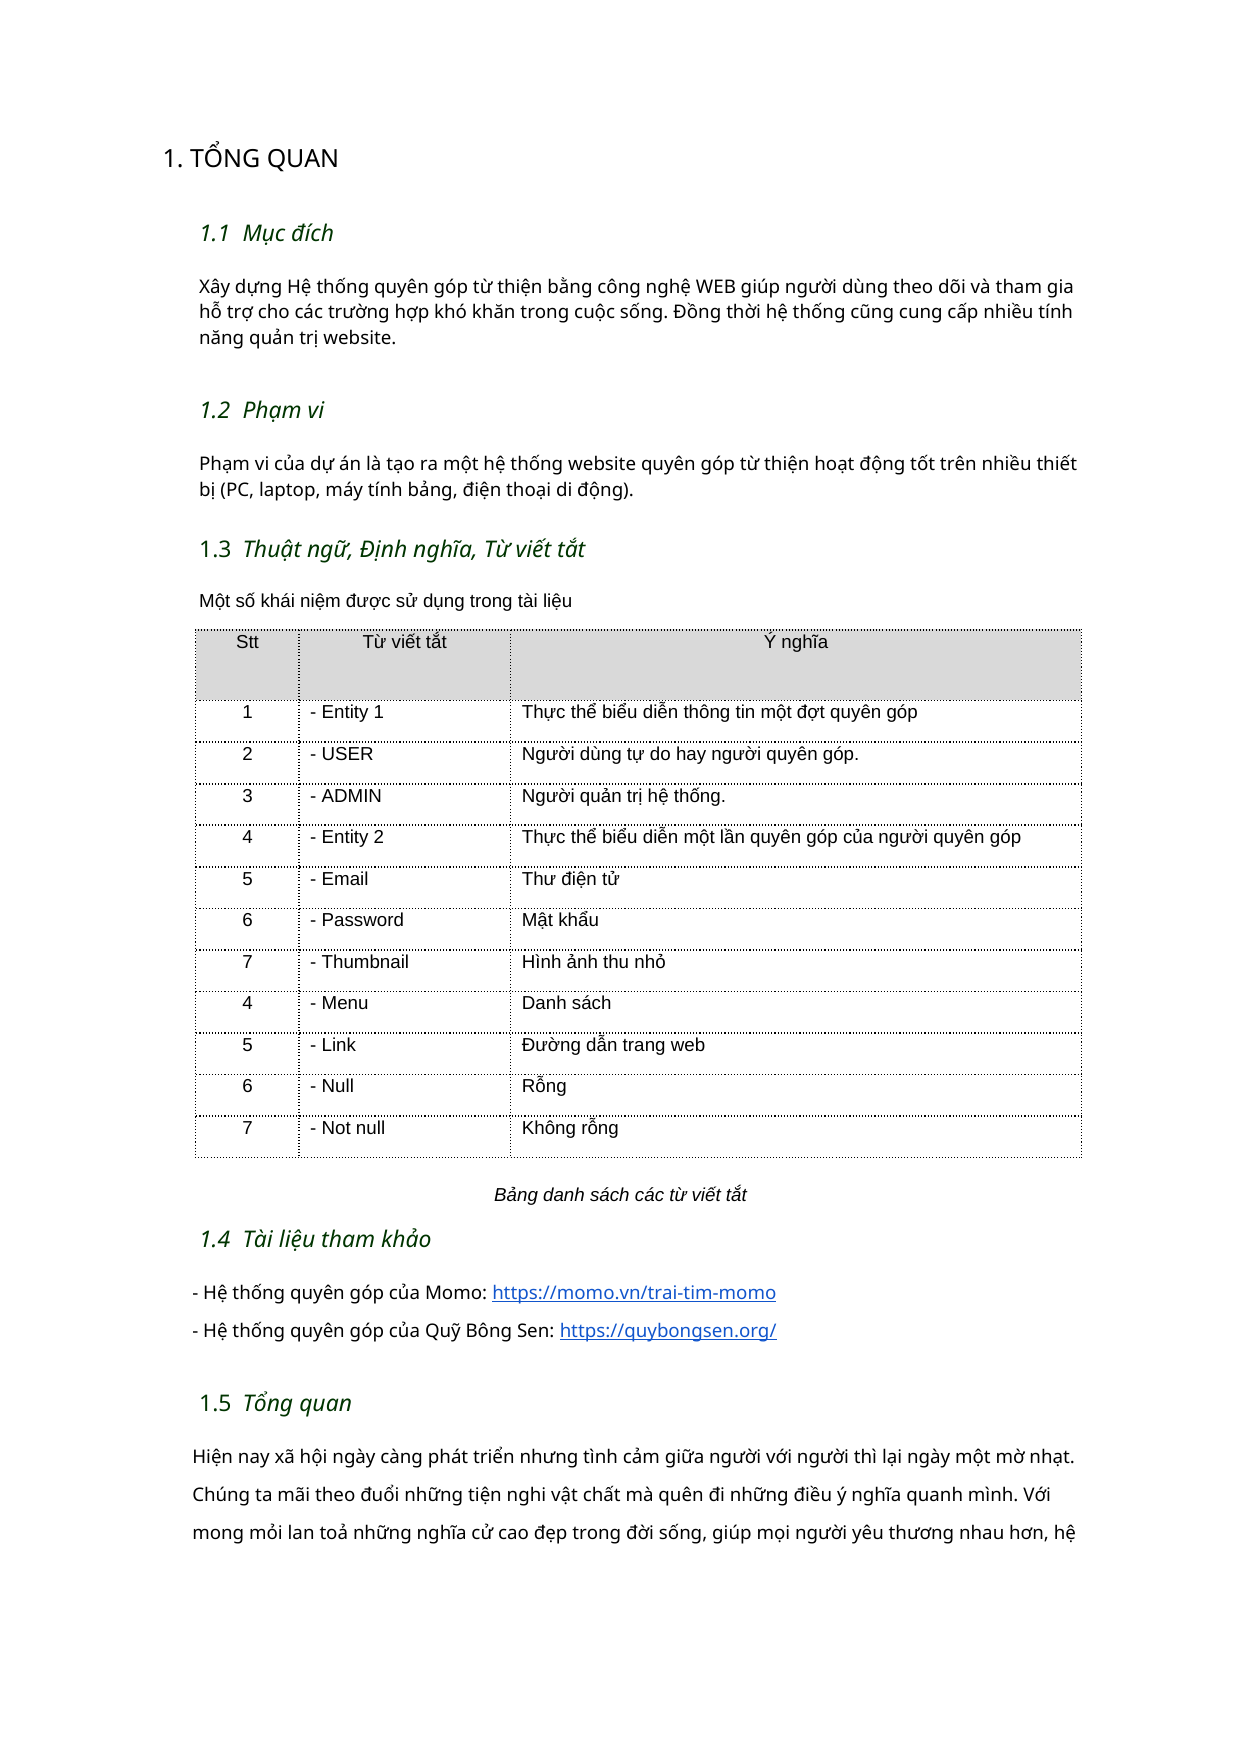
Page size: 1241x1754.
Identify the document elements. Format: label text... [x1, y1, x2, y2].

subtitle Mục đích [199, 217, 1078, 248]
table_cell Không rỗng [510, 1115, 1081, 1157]
table_cell 4 [196, 824, 299, 866]
table_cell 5 [196, 1032, 299, 1074]
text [192, 1443, 1078, 1545]
table_cell - Email [299, 866, 510, 907]
text Bảng danh sách các từ viết tắt [162, 1183, 1078, 1205]
table_cell - Menu [299, 991, 510, 1032]
table_cell 7 [196, 1115, 299, 1157]
table_cell Mật khẩu [510, 908, 1081, 949]
table_cell 5 [196, 866, 299, 907]
table_cell 6 [196, 908, 299, 949]
table_cell - Entity 2 [299, 824, 510, 866]
subtitle Thuật ngữ, Định nghĩa, Từ viết tắt [199, 533, 1078, 564]
table_cell Danh sách [510, 991, 1081, 1032]
text Phạm vi của dự án là tạo ra một hệ thống website quyên góp từ thiện hoạt động tốt trên nhiều thiết bị (PC, laptop, máy tính bảng, điện thoại di động). [199, 450, 1078, 501]
table_cell Thư điện tử [510, 866, 1081, 907]
table_cell 1 [196, 700, 299, 741]
table_cell Người quản trị hệ thống. [510, 783, 1081, 824]
text - Hệ thống quyên góp của Quỹ Bông Sen: https://quybongsen.org/ [192, 1317, 1078, 1343]
table_cell 4 [196, 991, 299, 1032]
table_cell Người dùng tự do hay người quyên góp. [510, 741, 1081, 783]
table_cell - ADMIN [299, 783, 510, 824]
table_cell - Null [299, 1074, 510, 1115]
table_header Từ viết tắt [299, 629, 510, 700]
table_cell - Not null [299, 1115, 510, 1157]
table_cell - Link [299, 1032, 510, 1074]
table_cell - Password [299, 908, 510, 949]
table_cell - Thumbnail [299, 949, 510, 991]
table_cell 7 [196, 949, 299, 991]
table_cell Đường dẫn trang web [510, 1032, 1081, 1074]
table_header Ý nghĩa [510, 629, 1081, 700]
text Xây dựng Hệ thống quyên góp từ thiện bằng công nghệ WEB giúp người dùng theo dõi và tham gia hỗ trợ cho các trường hợp khó khăn trong cuộc sống. Đồng thời hệ thống cũng cung cấp nhiều tính năng quản trị website. [199, 273, 1078, 350]
text Một số khái niệm được sử dụng trong tài liệu [162, 589, 1078, 611]
table_cell 6 [196, 1074, 299, 1115]
subtitle Tài liệu tham khảo [199, 1223, 1078, 1254]
table_cell Hình ảnh thu nhỏ [510, 949, 1081, 991]
table_cell Thực thể biểu diễn một lần quyên góp của người quyên góp [510, 824, 1081, 866]
table_cell 2 [196, 741, 299, 783]
table_cell Rỗng [510, 1074, 1081, 1115]
text - Hệ thống quyên góp của Momo: https://momo.vn/trai-tim-momo [192, 1279, 1078, 1305]
subtitle 1. TỔNG QUAN [162, 141, 1078, 175]
table_header Stt [196, 629, 299, 700]
subtitle Phạm vi [199, 394, 1078, 425]
table_cell Thực thể biểu diễn thông tin một đợt quyên góp [510, 700, 1081, 741]
table_cell - Entity 1 [299, 700, 510, 741]
subtitle Tổng quan [199, 1387, 1078, 1418]
table_cell 3 [196, 783, 299, 824]
table_cell - USER [299, 741, 510, 783]
